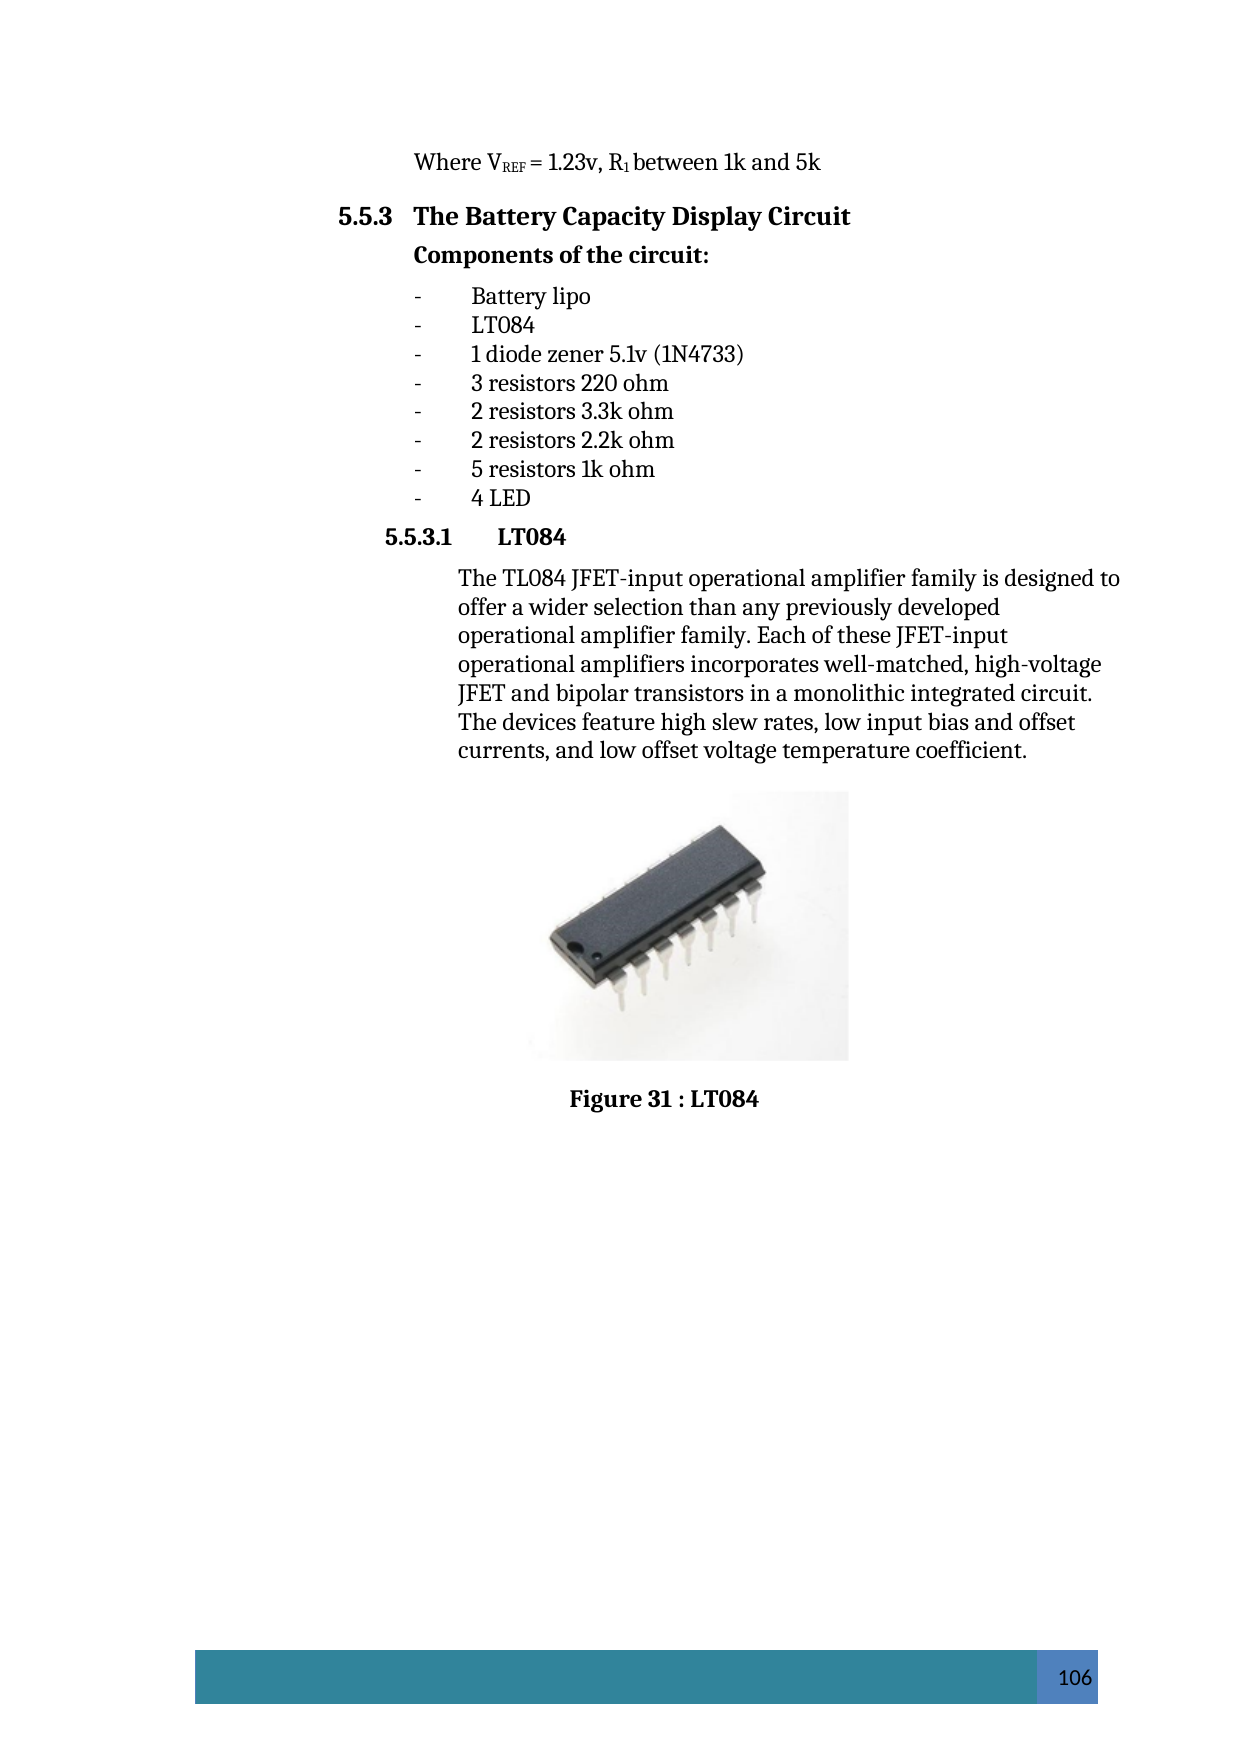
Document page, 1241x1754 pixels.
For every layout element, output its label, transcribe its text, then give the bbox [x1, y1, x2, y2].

text - 2 resistors 2.2k ohm [413, 426, 1122, 455]
picture [474, 790, 855, 1061]
text - LT084 [413, 311, 1122, 340]
text - 4 LED [413, 483, 1122, 512]
text - 2 resistors 3.3k ohm [413, 397, 1122, 426]
text - 3 resistors 220 ohm [413, 368, 1122, 397]
text The TL084 JFET-input operational amplifier family is designed to offer a wider selection than any previously developed operational amplifier family. Each of these JFET-input operational amplifiers incorporates well-matched, high-voltage JFET and bipolar transistors in a monolithic integrated circuit. The devices feature high slew rates, low input bias and offset currents, and low offset voltage temperature coefficient. [458, 564, 1122, 765]
text Where VREF = 1.23v, R1 between 1k and 5k [413, 148, 1122, 176]
list Figure 31 : LT084 [207, 1085, 1122, 1114]
subtitle The Battery Capacity Display Circuit [338, 201, 1122, 233]
subtitle LT084 [385, 523, 1122, 551]
text Components of the circuit: [413, 241, 1122, 270]
text - 5 resistors 1k ohm [413, 455, 1122, 483]
text - 1 diode zener 5.1v (1N4733) [413, 340, 1122, 368]
text - Battery lipo [413, 282, 1122, 311]
